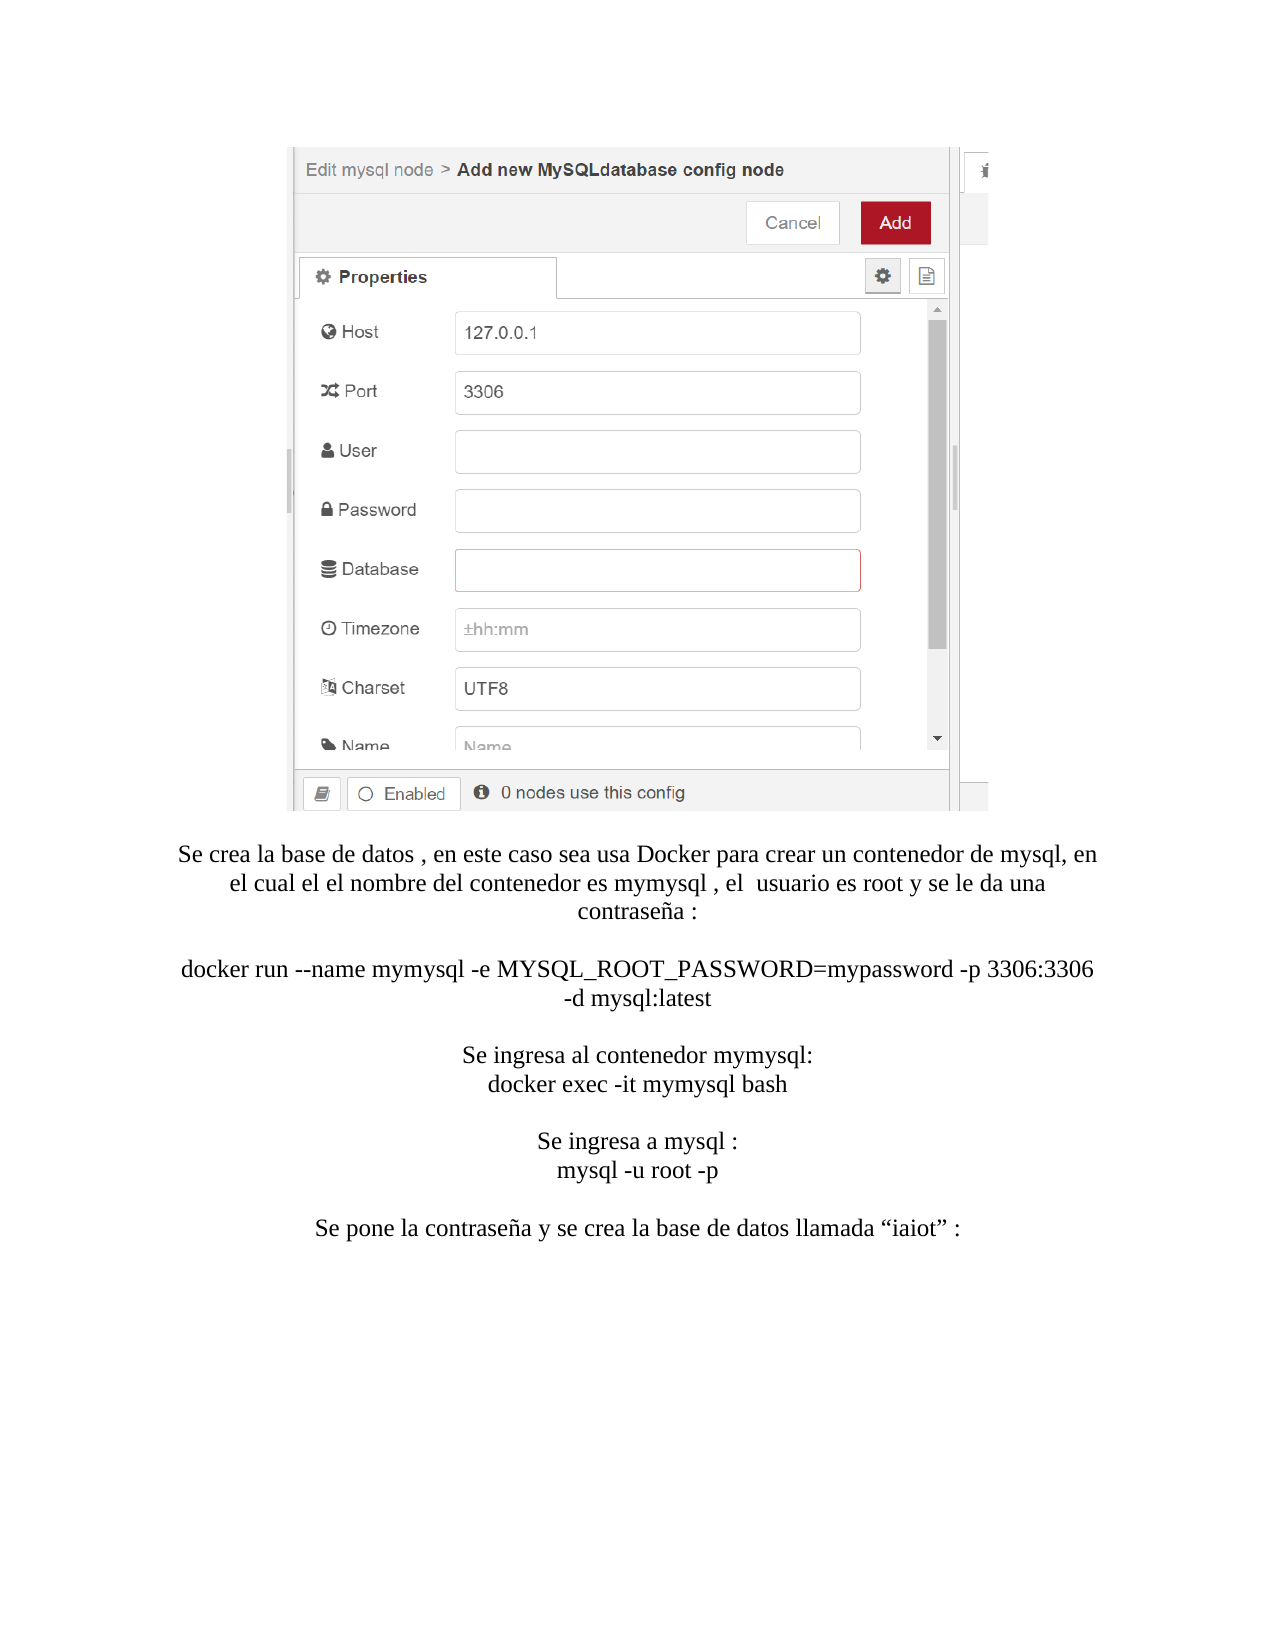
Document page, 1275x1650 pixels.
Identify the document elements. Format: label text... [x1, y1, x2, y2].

text Se crea la base de datos , en este caso sea usa Docker para crear un contenedor de mysql, en el cual el el nombre del contenedor es mymysql , el usuario es root y se le da una contraseña : [177, 839, 1098, 925]
text Se ingresa a mysql : [177, 1126, 1098, 1155]
picture [286, 147, 989, 811]
text Se ingresa al contenedor mymysql: [177, 1040, 1098, 1069]
text Se pone la contraseña y se crea la base de datos llamada “iaiot” : [177, 1213, 1098, 1241]
text docker exec -it mymysql bash [177, 1069, 1098, 1098]
text mysql -u root -p [177, 1155, 1098, 1184]
text docker run --name mymysql -e MYSQL_ROOT_PASSWORD=mypassword -p 3306:3306 -d mysql:latest [177, 954, 1098, 1011]
